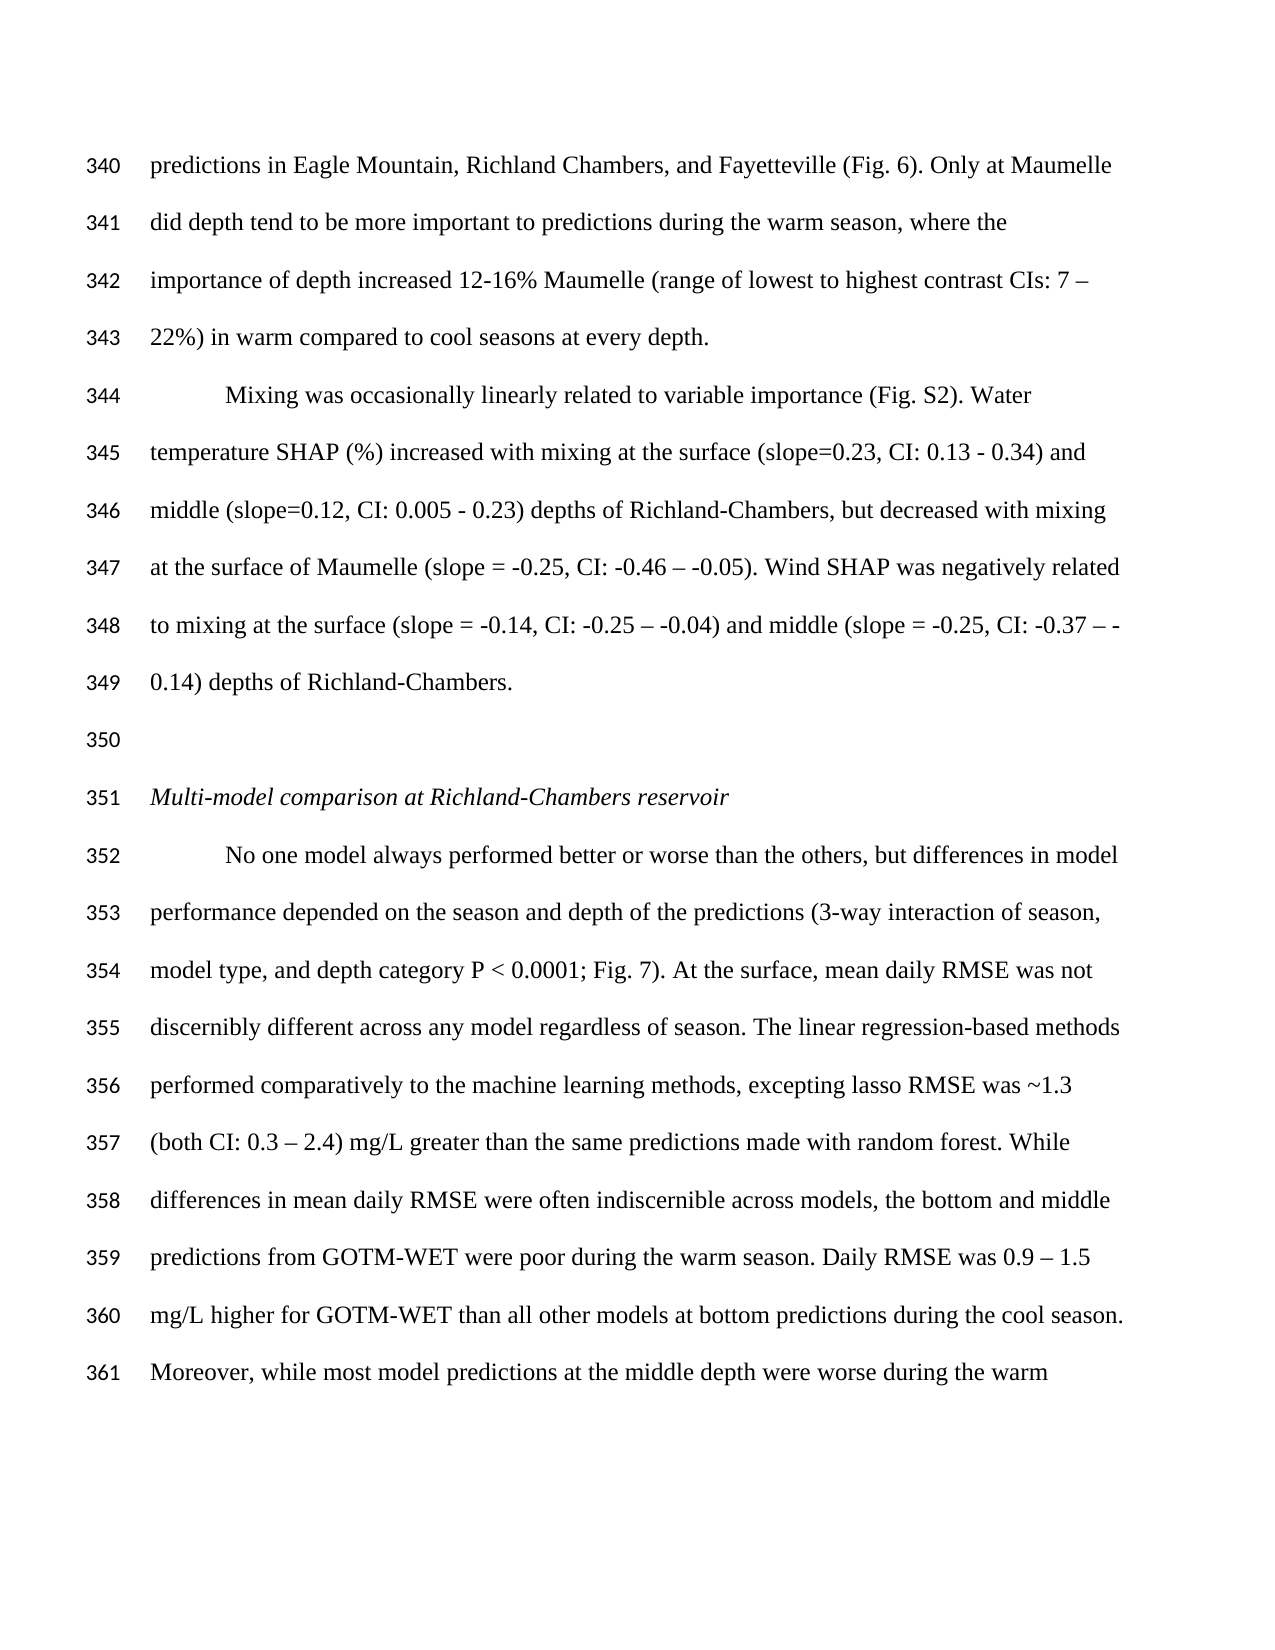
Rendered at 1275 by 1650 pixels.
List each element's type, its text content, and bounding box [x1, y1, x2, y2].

text Mixing was occasionally linearly related to variable importance (Fig. S2). Water temperature SHAP (%) increased with mixing at the surface (slope=0.23, CI: 0.13 - 0.34) and middle (slope=0.12, CI: 0.005 - 0.23) depths of Richland-Chambers, but decreased with mixing at the surface of Maumelle (slope = -0.25, CI: -0.46 – -0.05). Wind SHAP was negatively related to mixing at the surface (slope = -0.14, CI: -0.25 – -0.04) and middle (slope = -0.25, CI: -0.37 – -0.14) depths of Richland-Chambers. [150, 380, 1125, 696]
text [150, 840, 1125, 1386]
text Multi-model comparison at Richland-Chambers reservoir [150, 782, 1125, 811]
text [150, 150, 1125, 351]
